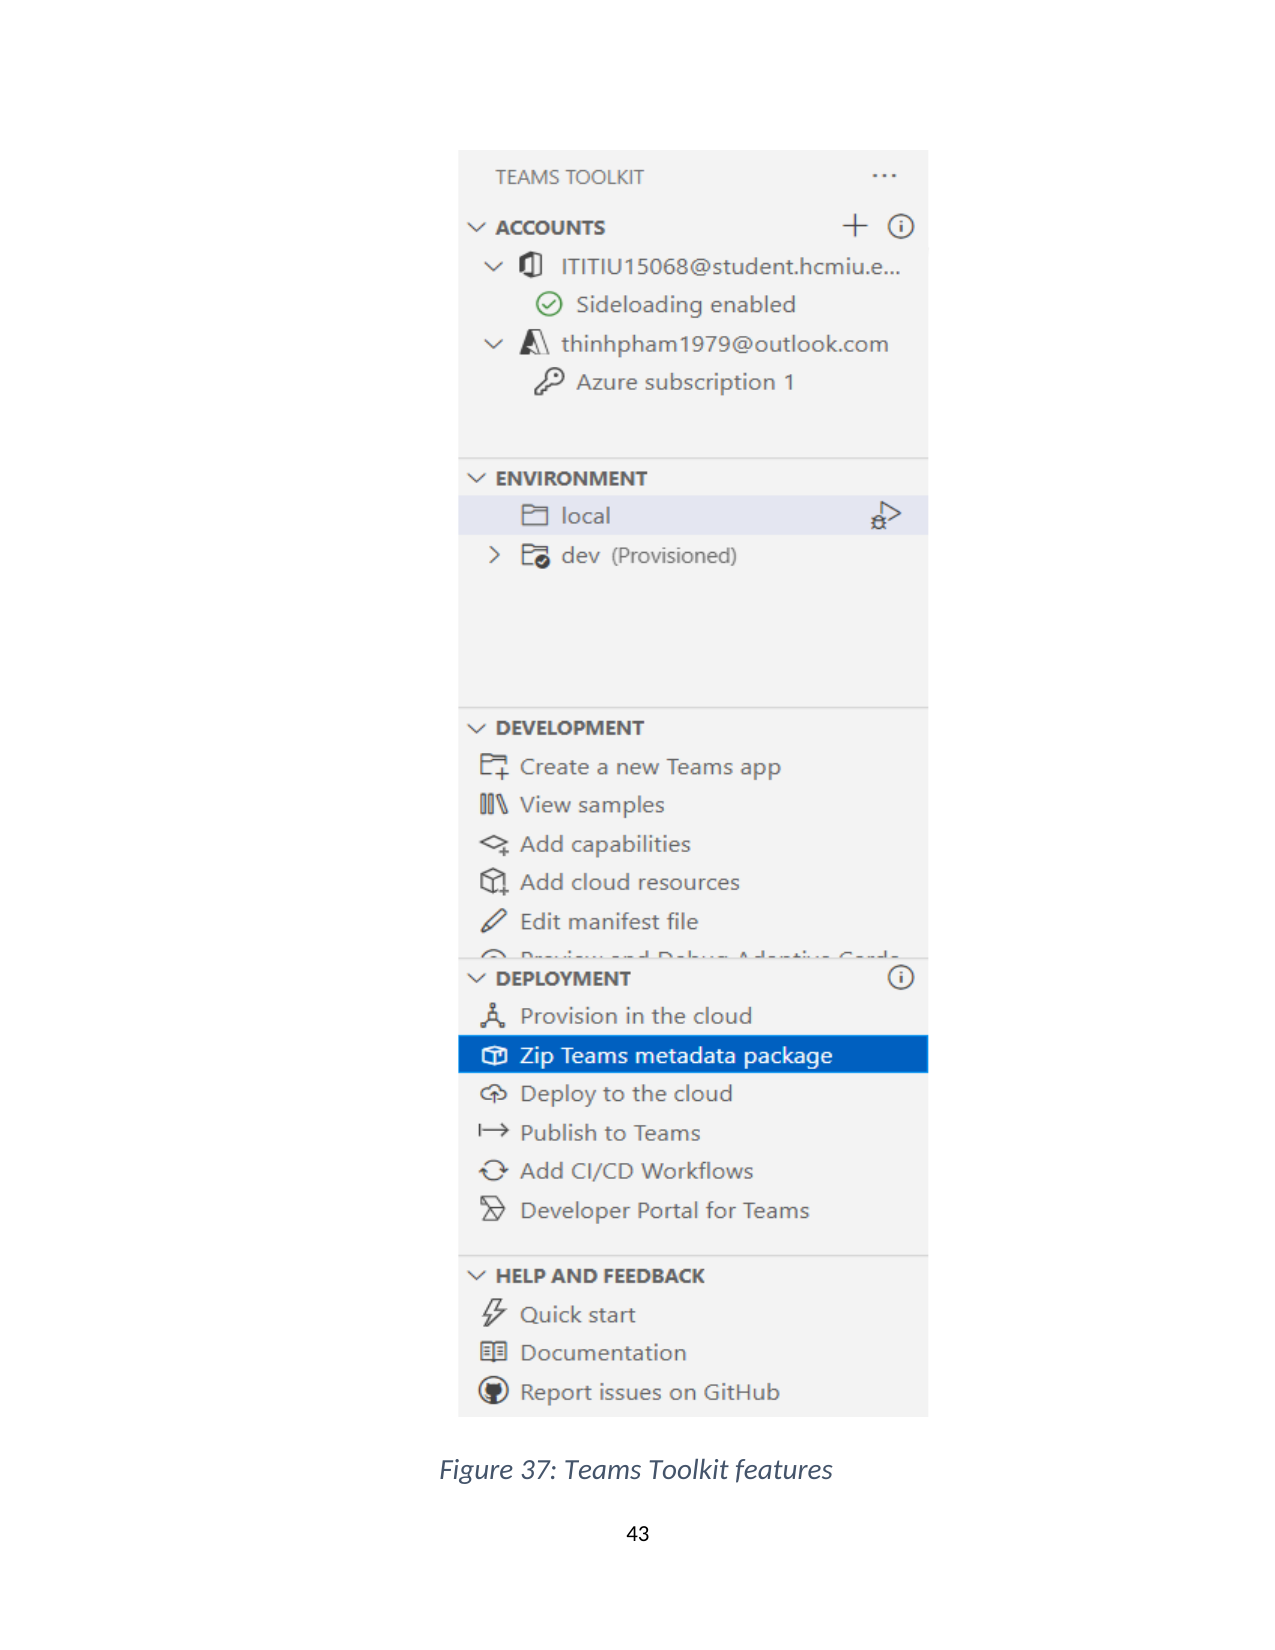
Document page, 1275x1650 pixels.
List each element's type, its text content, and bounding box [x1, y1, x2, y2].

text Figure 37: Teams Toolkit features [150, 1451, 1125, 1487]
picture [458, 150, 930, 1417]
